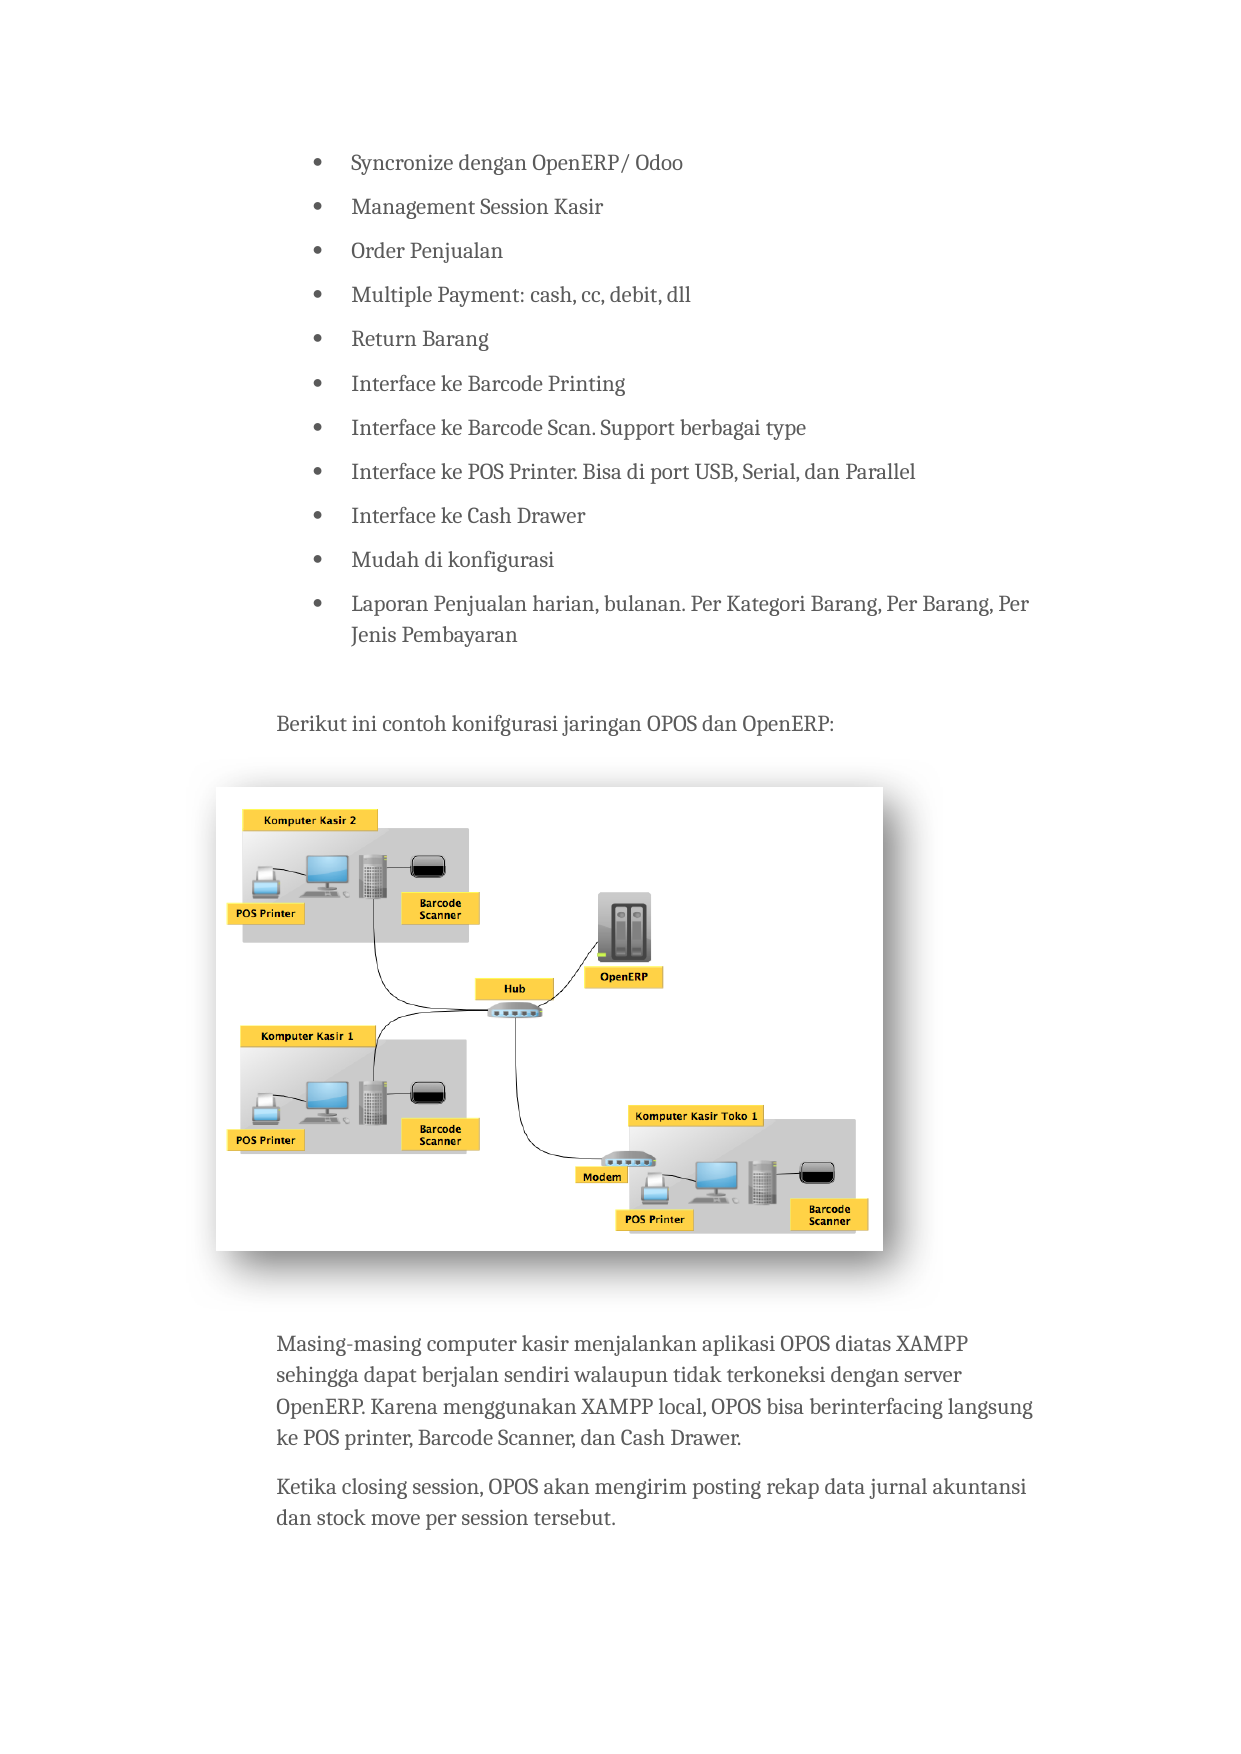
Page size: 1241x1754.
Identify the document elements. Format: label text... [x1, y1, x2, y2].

list Laporan Penjualan harian, bulanan. Per Kategori Barang, Per Barang, Per Jenis Pembayaran [314, 591, 1053, 648]
list Return Barang [314, 326, 1053, 353]
list Management Session Kasir [314, 194, 1053, 220]
list Mudah di konfigurasi [314, 547, 1053, 573]
text Masing-masing computer kasir menjalankan aplikasi OPOS diatas XAMPP sehingga dapat berjalan sendiri walaupun tidak terkoneksi dengan server OpenERP. Karena menggunakan XAMPP local, OPOS bisa berinterfacing langsung ke POS printer, Barcode Scanner, dan Cash Drawer. [276, 1331, 1053, 1452]
list Interface ke POS Printer. Bisa di port USB, Serial, dan Parallel [314, 458, 1053, 485]
picture [216, 787, 883, 1251]
list Interface ke Cash Drawer [314, 502, 1053, 529]
text Ketika closing session, OPOS akan mengirim posting rekap data jurnal akuntansi dan stock move per session tersebut. [276, 1473, 1053, 1531]
text Berikut ini contoh konifgurasi jaringan OPOS dan OpenERP: [276, 710, 1053, 737]
list Multiple Payment: cash, cc, debit, dll [314, 282, 1053, 308]
list Order Penjualan [314, 238, 1053, 264]
list Syncronize dengan OpenERP/ Odoo [314, 150, 1053, 176]
list Interface ke Barcode Printing [314, 370, 1053, 397]
list Interface ke Barcode Scan. Support berbagai type [314, 414, 1053, 441]
